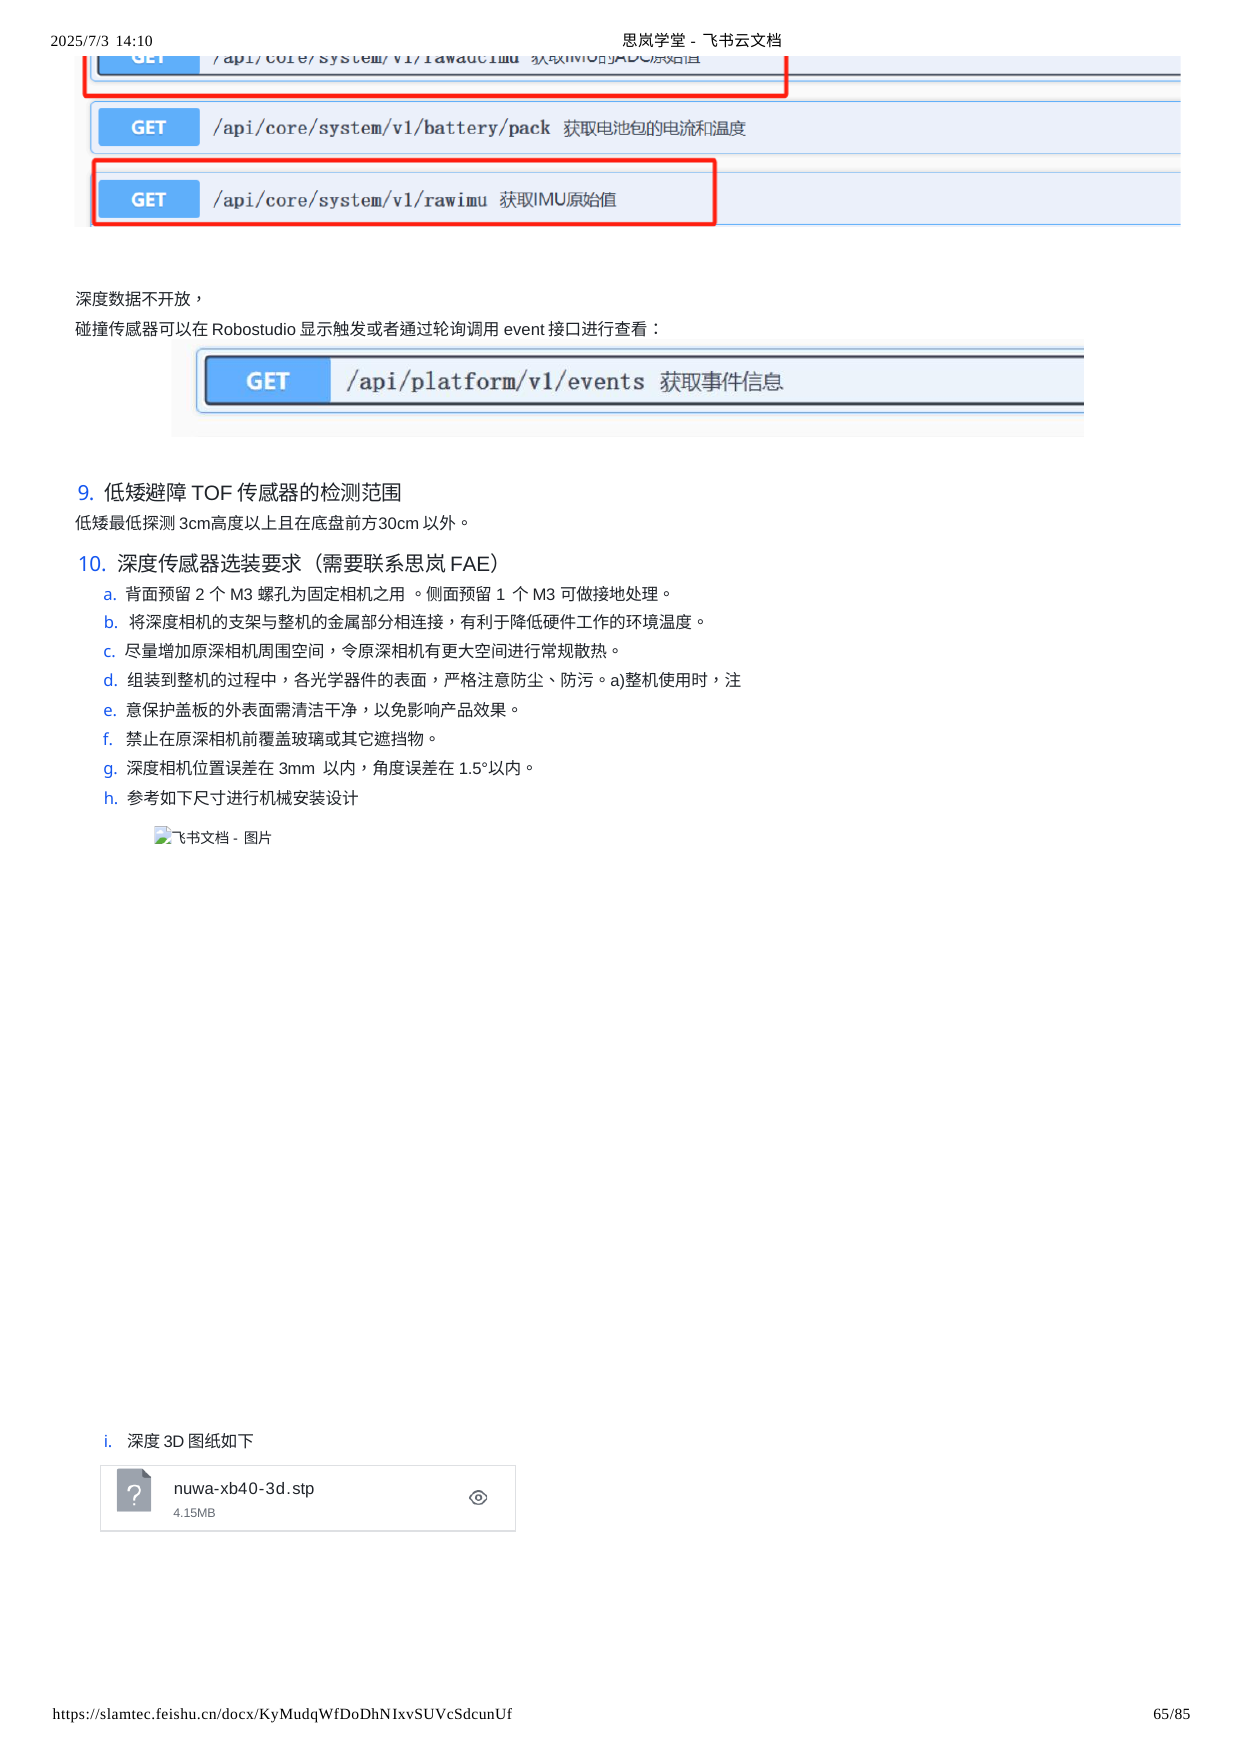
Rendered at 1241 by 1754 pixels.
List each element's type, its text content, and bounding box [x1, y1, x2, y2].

picture [116, 1468, 152, 1512]
text e. 意保护盖板的外表⾯需清洁⼲净，以免影响产品效果。 [103, 702, 1190, 720]
text i. 深度3D图纸如下 [104, 1432, 1190, 1452]
text 10. 深度传感器选装要求（需要联系思岚FAE） [78, 555, 1190, 576]
picture [468, 1490, 488, 1505]
text 深度数据不开放， [75, 292, 1190, 309]
text a. 背⾯预留 2 个 M3 螺孔为固定相机之⽤ 。侧⾯预留 1 个 M3 可做接地处理。 [103, 584, 1190, 604]
text b. 将深度相机的⽀架与整机的⾦属部分相连接，有利于降低硬件⼯作的环境温度。 [104, 614, 1190, 632]
picture [74, 56, 1181, 227]
text g. 深度相机位置误差在 3mm 以内，⻆度误差在 1.5°以内。 [103, 759, 1190, 778]
text f. 禁⽌在原深相机前覆盖玻璃或其它遮挡物。 [103, 732, 1190, 749]
text h. 参考如下尺⼨进⾏机械安装设计 [103, 790, 1190, 808]
text 飞书⽂档 - 图⽚ [154, 822, 1190, 849]
text 碰撞传感器可以在Robostudio显示触发或者通过轮询调⽤ event接⼝进⾏查看： [75, 319, 1190, 339]
table_header [101, 1466, 162, 1530]
picture [171, 339, 1084, 437]
table_header nuwa-xb40-3d.stp 4.15MB [163, 1466, 515, 1530]
text 低矮最低探测3cm⾼度以上且在底盘前⽅30cm以外。 [75, 513, 1190, 533]
text d. 组装到整机的过程中，各光学器件的表⾯，严格注意防尘、防污。a)整机使⽤时，注 [103, 672, 1190, 691]
picture [154, 826, 172, 844]
text c. 尽量增加原深相机周围空间，令原深相机有更⼤空间进⾏常规散热。 [103, 644, 1190, 661]
text 9. 低矮避障TOF 传感器的检测范围 [77, 484, 1190, 505]
